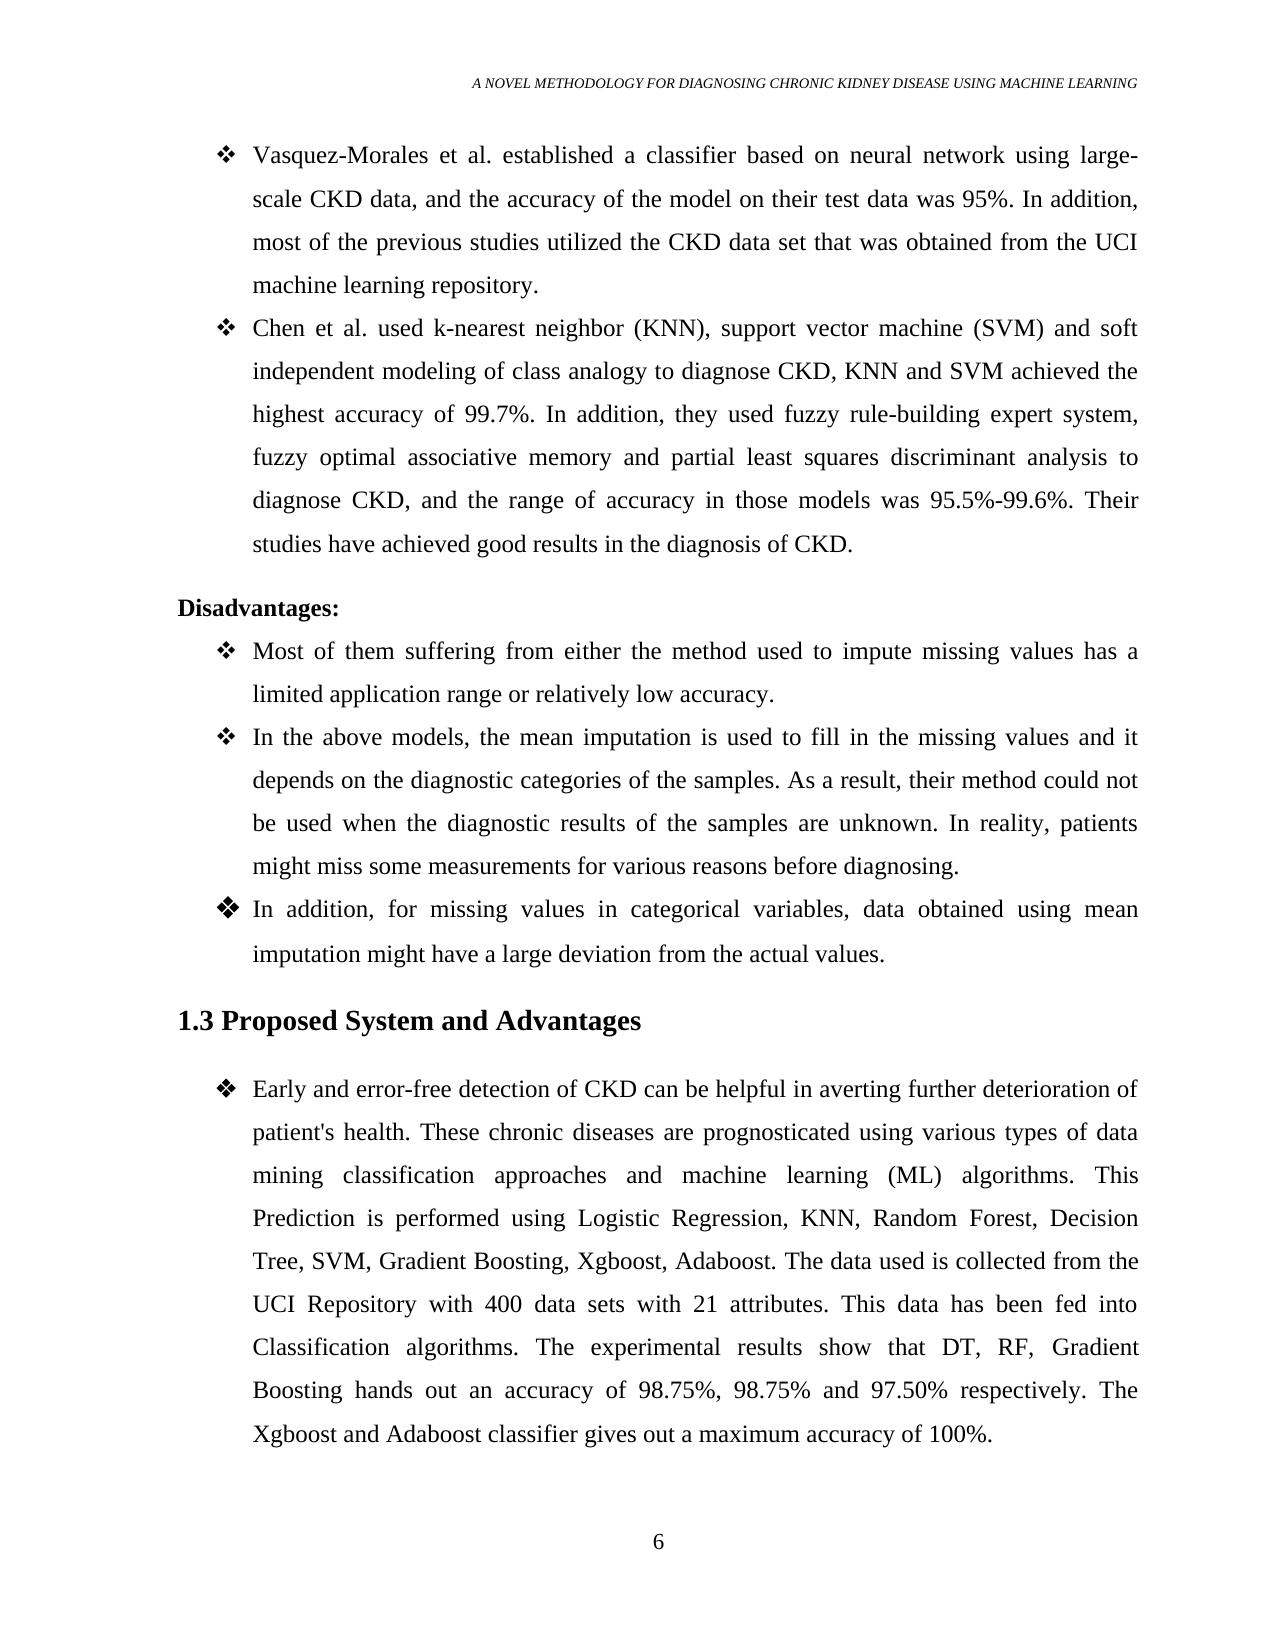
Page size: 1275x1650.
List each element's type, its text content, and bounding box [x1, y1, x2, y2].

list Vasquez-Morales et al. established a classifier based on neural network using large-scale CKD data, and the accuracy of the model on their test data was 95%. In addition, most of the previous studies utilized the CKD data set that was obtained from the UCI machine learning repository. [215, 141, 1139, 299]
list Most of them suffering from either the method used to impute missing values has a limited application range or relatively low accuracy. [215, 636, 1139, 708]
subtitle Disadvantages: [177, 593, 1139, 621]
list Early and error-free detection of CKD can be helpful in averting further deterioration of patient's health. These chronic diseases are prognosticated using various types of data mining classification approaches and machine learning (ML) algorithms. This Prediction is performed using Logistic Regression, KNN, Random Forest, Decision Tree, SVM, Gradient Boosting, Xgboost, Adaboost. The data used is collected from the UCI Repository with 400 data sets with 21 attributes. This data has been fed into Classification algorithms. The experimental results show that DT, RF, Gradient Boosting hands out an accuracy of 98.75%, 98.75% and 97.50% respectively. The Xgboost and Adaboost classifier gives out a maximum accuracy of 100%. [215, 1074, 1139, 1447]
list In addition, for missing values in categorical variables, data obtained using mean imputation might have a large deviation from the actual values. [215, 894, 1139, 967]
text 1.3 Proposed System and Advantages [177, 1003, 1139, 1036]
list Chen et al. used k-nearest neighbor (KNN), support vector machine (SVM) and soft independent modeling of class analogy to diagnose CKD, KNN and SVM achieved the highest accuracy of 99.7%. In addition, they used fuzzy rule-building expert system, fuzzy optimal associative memory and partial least squares discriminant analysis to diagnose CKD, and the range of accuracy in those models was 95.5%-99.6%. Their studies have achieved good results in the diagnosis of CKD. [215, 313, 1139, 557]
list In the above models, the mean imputation is used to fill in the missing values and it depends on the diagnostic categories of the samples. As a result, their method could not be used when the diagnostic results of the samples are unknown. In reality, patients might miss some measurements for various reasons before diagnosing. [215, 722, 1139, 880]
